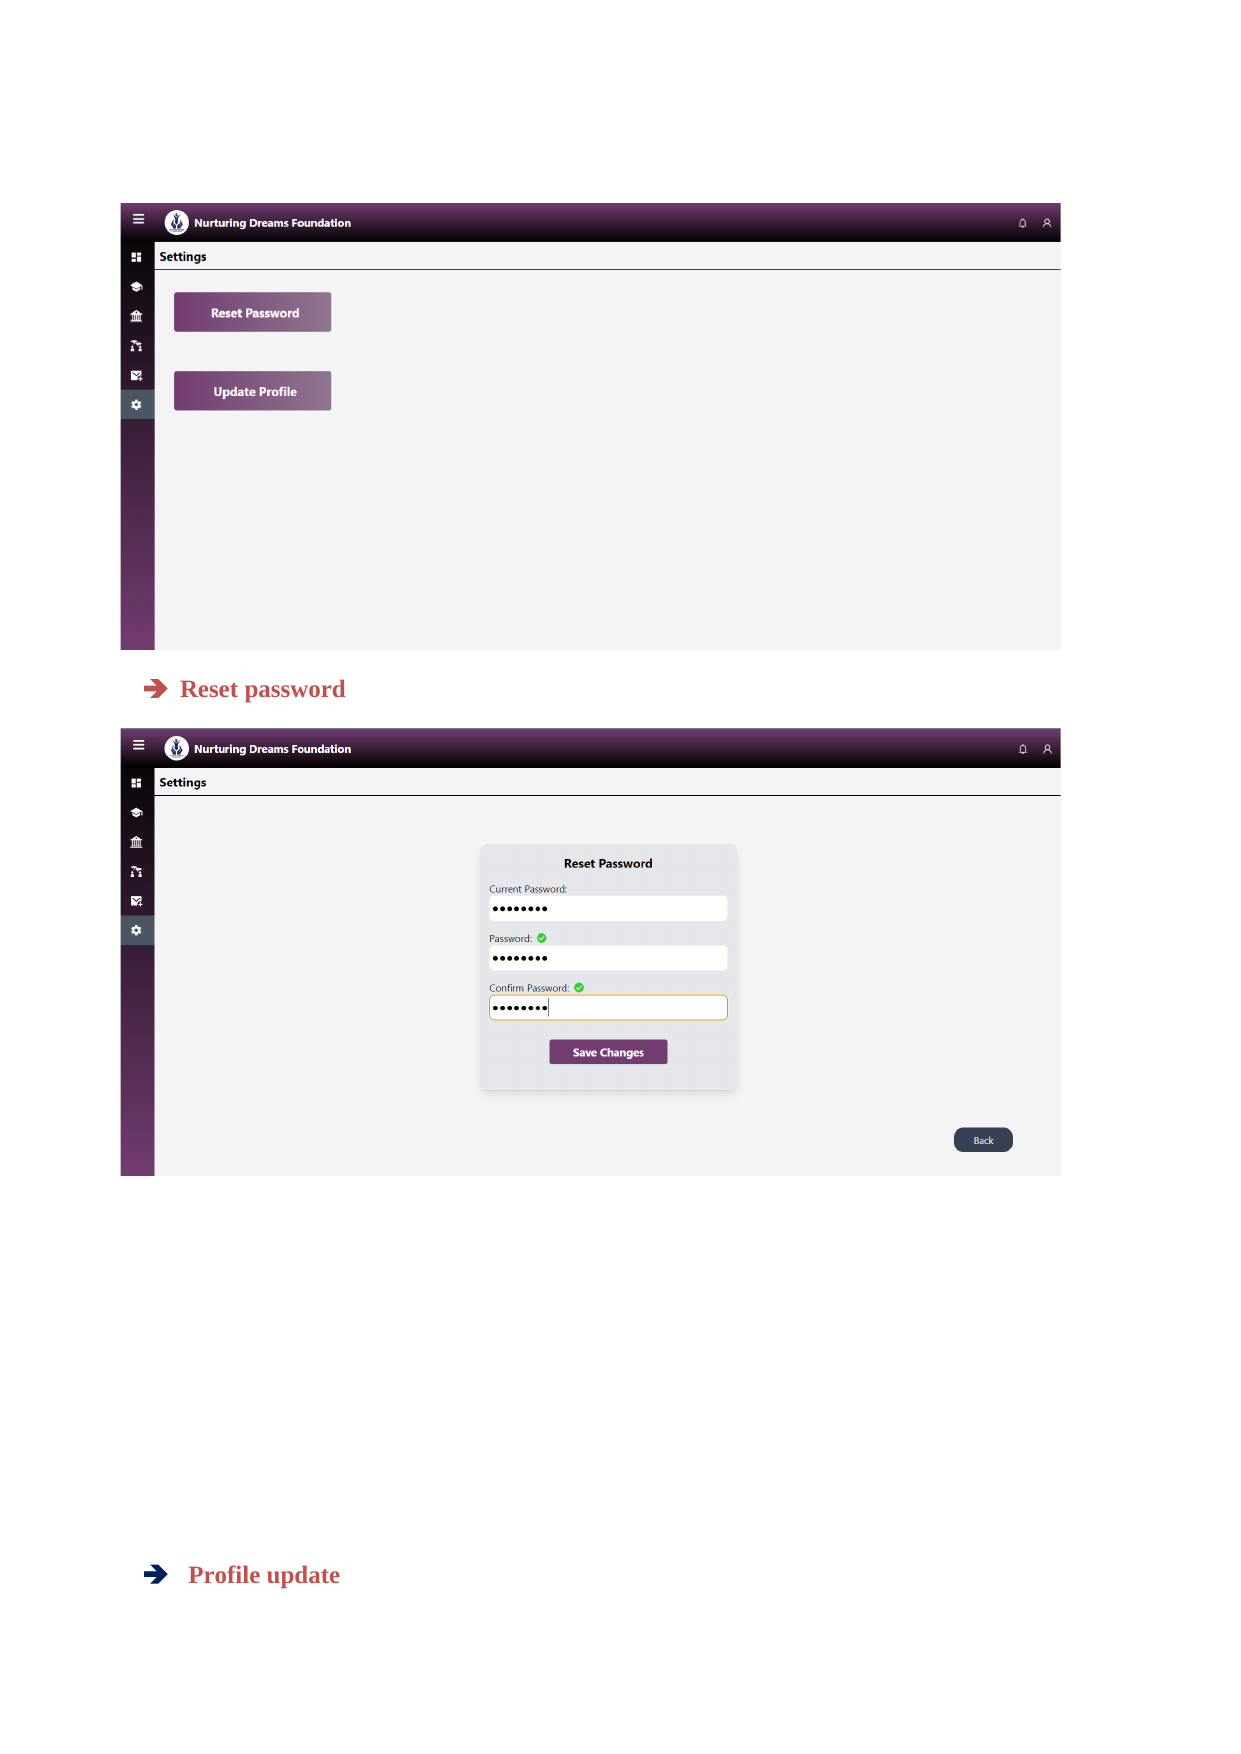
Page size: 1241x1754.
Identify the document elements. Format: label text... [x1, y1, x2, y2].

picture [120, 728, 1061, 1176]
picture [120, 203, 1061, 650]
list Profile update [142, 1560, 1090, 1588]
list Reset password [142, 674, 1090, 703]
